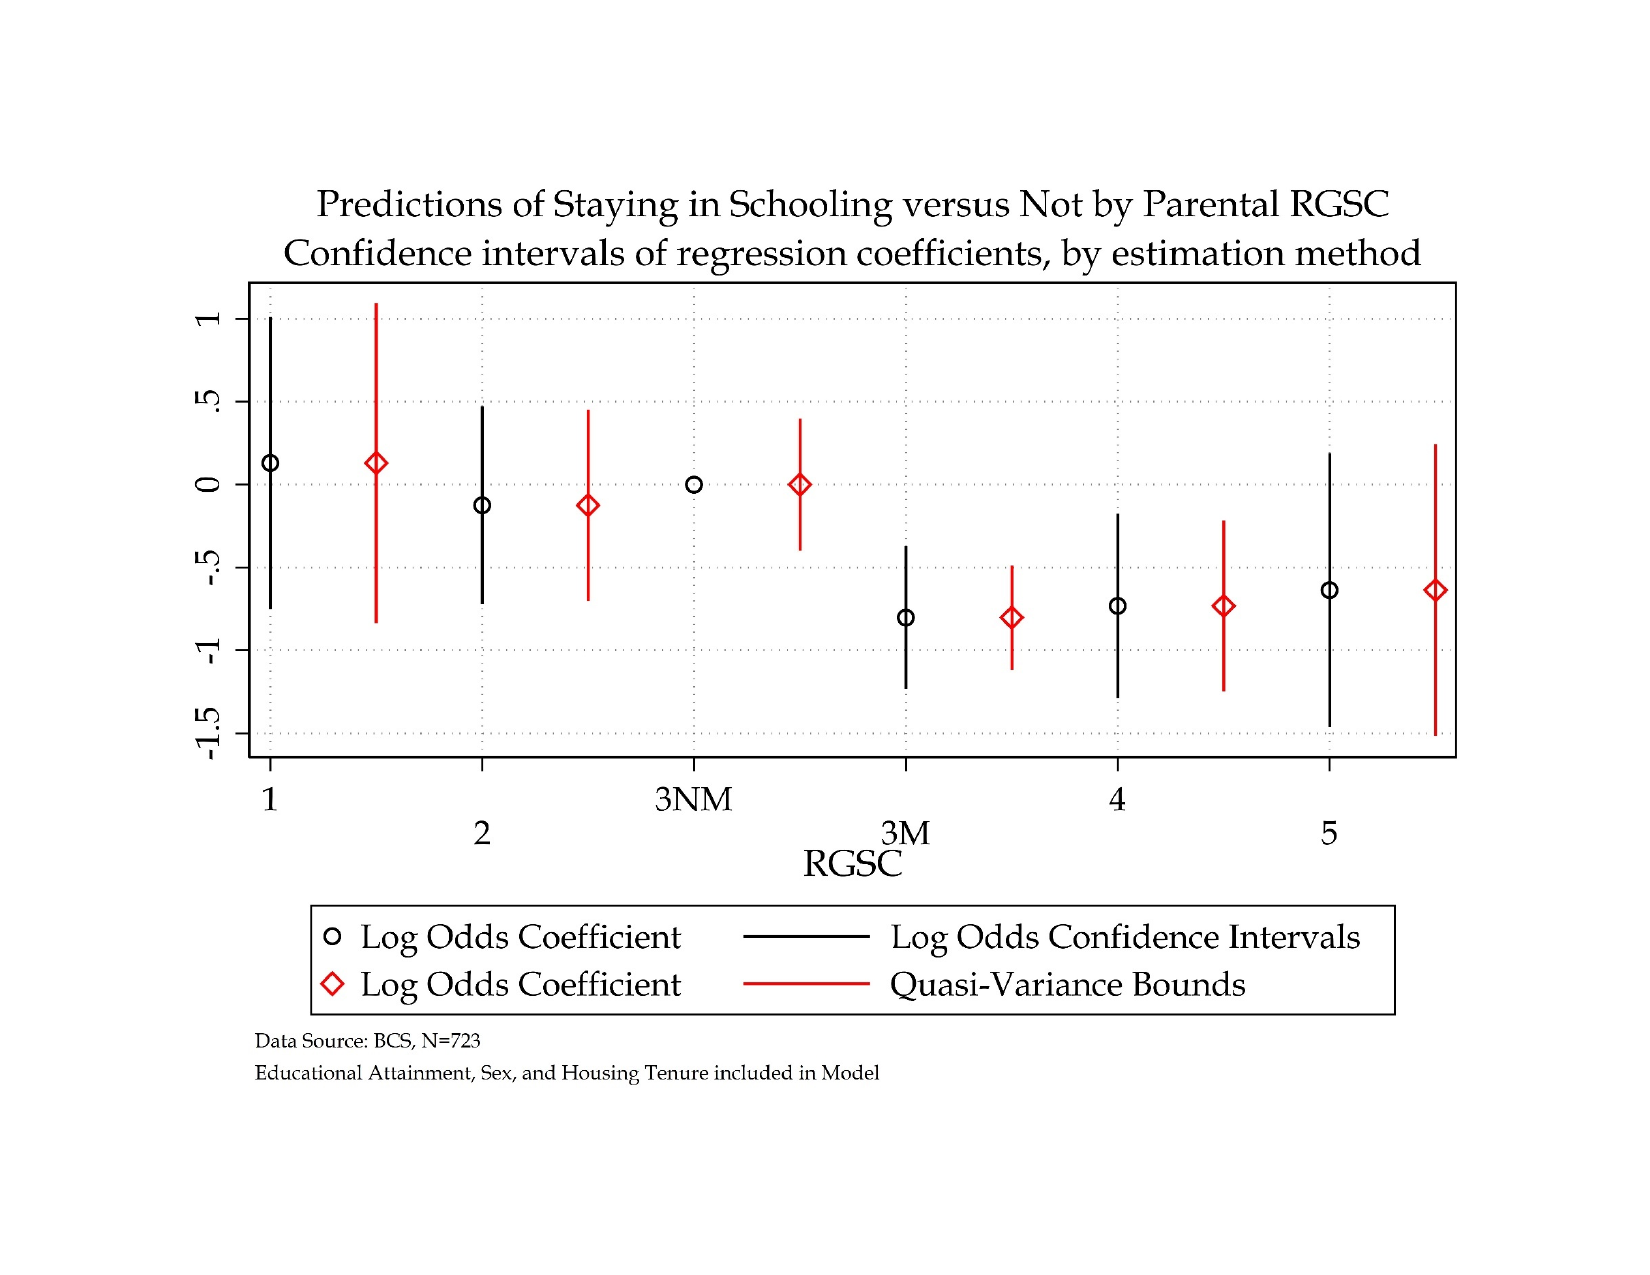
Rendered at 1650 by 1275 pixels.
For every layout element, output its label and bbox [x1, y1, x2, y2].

picture [150, 150, 1491, 1125]
